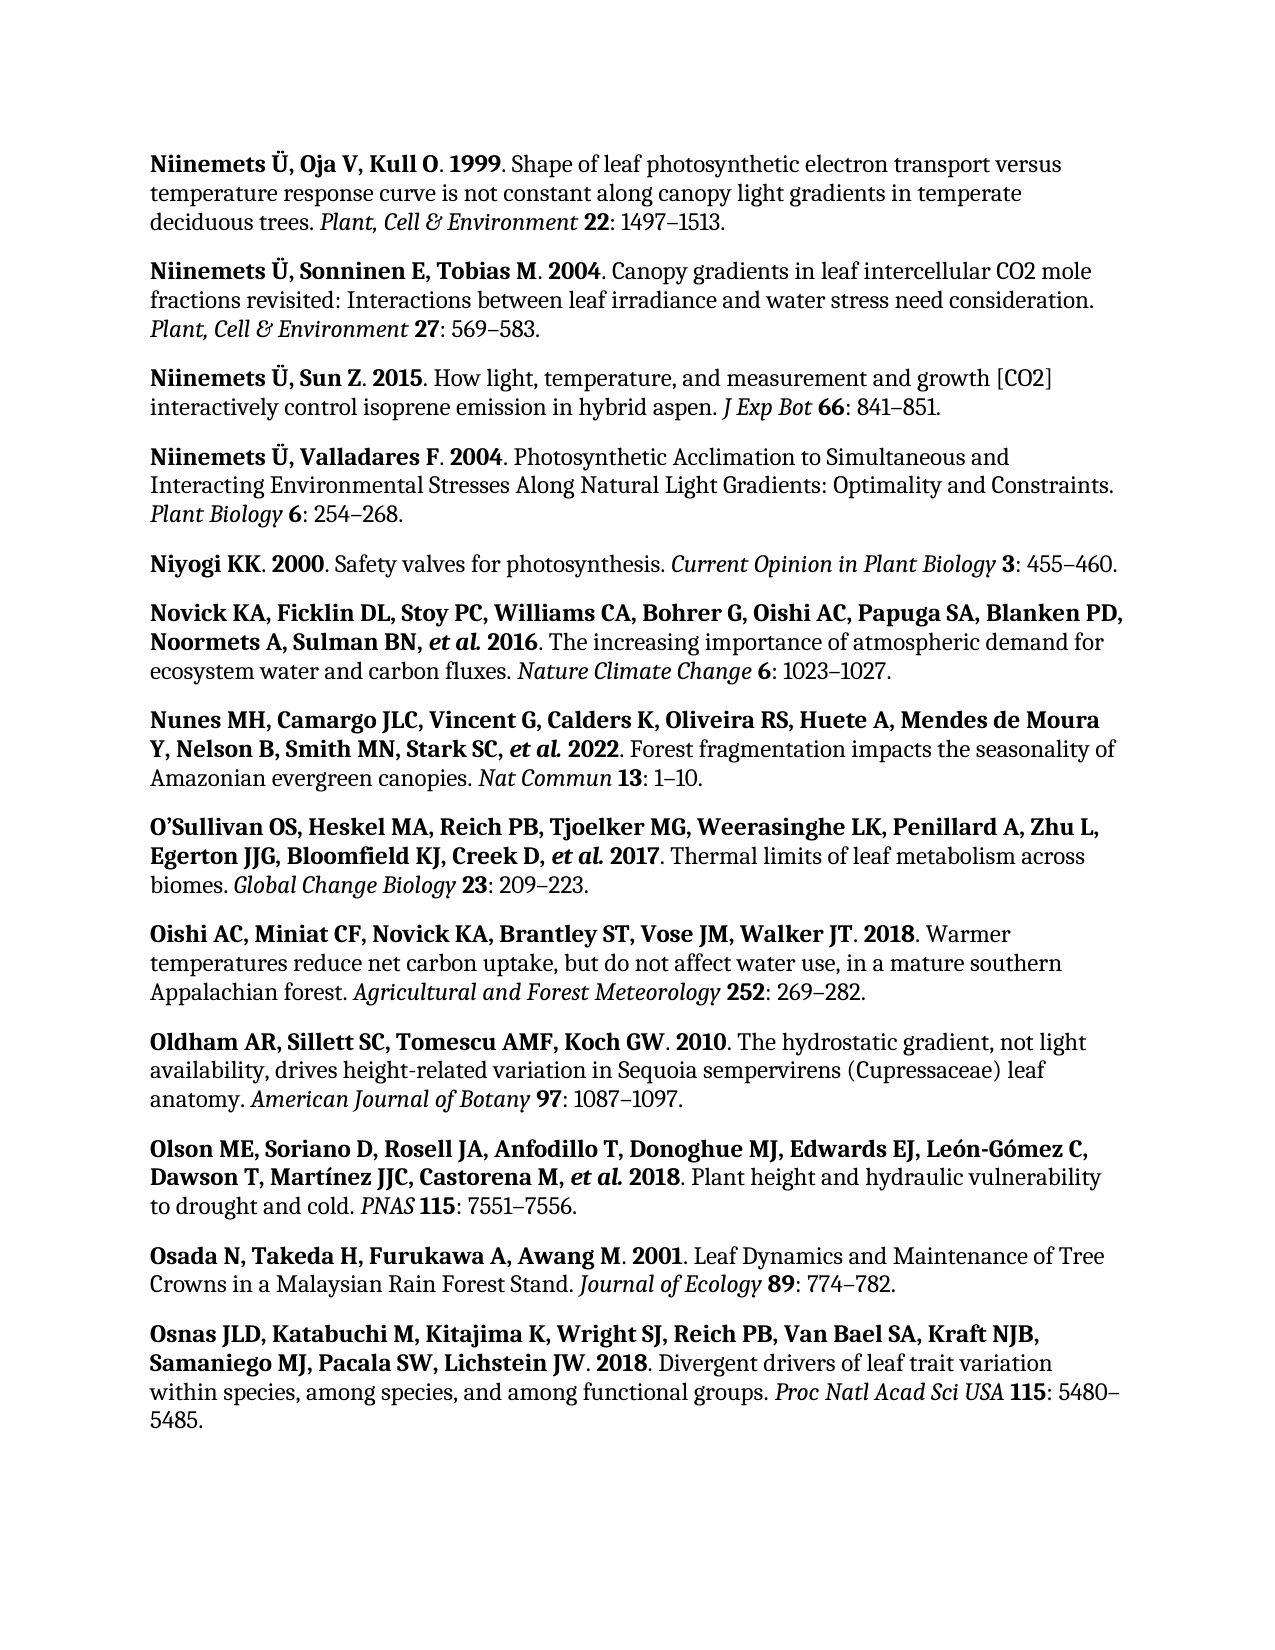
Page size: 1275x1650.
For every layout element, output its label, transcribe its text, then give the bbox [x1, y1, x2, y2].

text Olson ME, Soriano D, Rosell JA, Anfodillo T, Donoghue MJ, Edwards EJ, León-Gómez C, Dawson T, Martínez JJC, Castorena M, et al. 2018. Plant height and hydraulic vulnerability to drought and cold. PNAS 115: 7551–7556. [150, 1134, 1125, 1221]
text Osnas JLD, Katabuchi M, Kitajima K, Wright SJ, Reich PB, Van Bael SA, Kraft NJB, Samaniego MJ, Pacala SW, Lichstein JW. 2018. Divergent drivers of leaf trait variation within species, among species, and among functional groups. Proc Natl Acad Sci USA 115: 5480–5485. [150, 1320, 1125, 1435]
text O’Sullivan OS, Heskel MA, Reich PB, Tjoelker MG, Weerasinghe LK, Penillard A, Zhu L, Egerton JJG, Bloomfield KJ, Creek D, et al. 2017. Thermal limits of leaf metabolism across biomes. Global Change Biology 23: 209–223. [150, 813, 1125, 899]
text Oishi AC, Miniat CF, Novick KA, Brantley ST, Vose JM, Walker JT. 2018. Warmer temperatures reduce net carbon uptake, but do not affect water use, in a mature southern Appalachian forest. Agricultural and Forest Meteorology 252: 269–282. [150, 920, 1125, 1007]
text Osada N, Takeda H, Furukawa A, Awang M. 2001. Leaf Dynamics and Maintenance of Tree Crowns in a Malaysian Rain Forest Stand. Journal of Ecology 89: 774–782. [150, 1242, 1125, 1299]
text Niinemets Ü, Oja V, Kull O. 1999. Shape of leaf photosynthetic electron transport versus temperature response curve is not constant along canopy light gradients in temperate deciduous trees. Plant, Cell & Environment 22: 1497–1513. [150, 150, 1125, 236]
text Niyogi KK. 2000. Safety valves for photosynthesis. Current Opinion in Plant Biology 3: 455–460. [150, 549, 1125, 578]
text Niinemets Ü, Sun Z. 2015. How light, temperature, and measurement and growth [CO2] interactively control isoprene emission in hybrid aspen. J Exp Bot 66: 841–851. [150, 364, 1125, 422]
text Niinemets Ü, Valladares F. 2004. Photosynthetic Acclimation to Simultaneous and Interacting Environmental Stresses Along Natural Light Gradients: Optimality and Constraints. Plant Biology 6: 254–268. [150, 442, 1125, 529]
text Oldham AR, Sillett SC, Tomescu AMF, Koch GW. 2010. The hydrostatic gradient, not light availability, drives height-related variation in Sequoia sempervirens (Cupressaceae) leaf anatomy. American Journal of Botany 97: 1087–1097. [150, 1027, 1125, 1114]
text Nunes MH, Camargo JLC, Vincent G, Calders K, Oliveira RS, Huete A, Mendes de Moura Y, Nelson B, Smith MN, Stark SC, et al. 2022. Forest fragmentation impacts the seasonality of Amazonian evergreen canopies. Nat Commun 13: 1–10. [150, 706, 1125, 792]
text Niinemets Ü, Sonninen E, Tobias M. 2004. Canopy gradients in leaf intercellular CO2 mole fractions revisited: Interactions between leaf irradiance and water stress need consideration. Plant, Cell & Environment 27: 569–583. [150, 257, 1125, 343]
text Novick KA, Ficklin DL, Stoy PC, Williams CA, Bohrer G, Oishi AC, Papuga SA, Blanken PD, Noormets A, Sulman BN, et al. 2016. The increasing importance of atmospheric demand for ecosystem water and carbon fluxes. Nature Climate Change 6: 1023–1027. [150, 599, 1125, 685]
